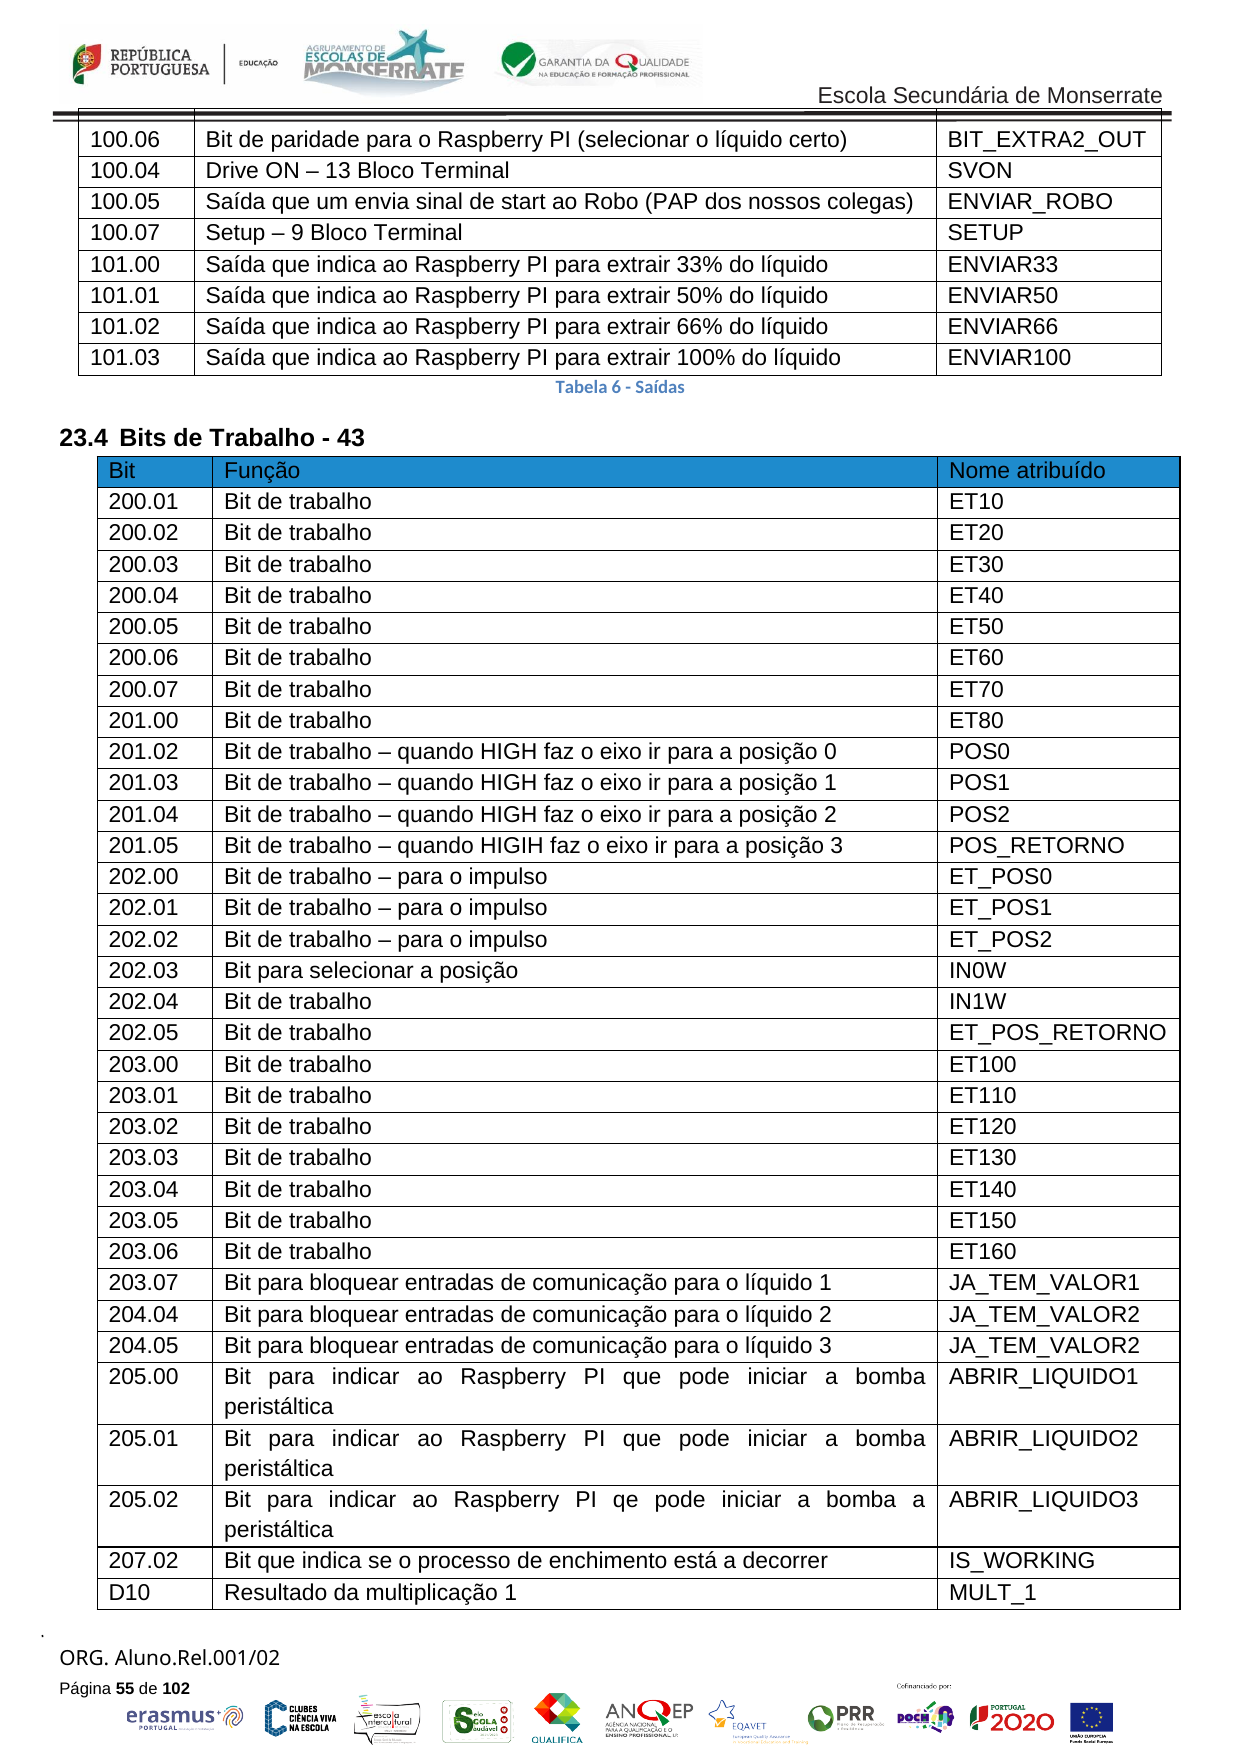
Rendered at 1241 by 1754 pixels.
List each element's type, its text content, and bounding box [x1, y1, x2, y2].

table_cell Bit que indica se o processo de enchimento está a decorrer [213, 1548, 937, 1578]
table_cell ET30 [938, 551, 1179, 581]
table_cell 202.04 [98, 988, 212, 1018]
table_cell ET10 [938, 488, 1179, 518]
table_cell SVON [937, 157, 1161, 187]
table_cell Bit de trabalho [213, 1019, 937, 1049]
table_cell Bit de trabalho [213, 676, 937, 706]
table_cell ET_POS2 [938, 926, 1179, 956]
table_cell ET60 [938, 644, 1179, 674]
table_cell 100.04 [79, 157, 194, 187]
table_cell ENVIAR33 [937, 251, 1161, 281]
table_cell ET50 [938, 613, 1179, 643]
table_cell ENVIAR100 [937, 344, 1161, 374]
table_cell Bit de trabalho – para o impulso [213, 894, 937, 924]
table_cell 200.02 [98, 519, 212, 549]
table_cell ABRIR_LIQUIDO2 [938, 1425, 1179, 1485]
table_cell 202.00 [98, 863, 212, 893]
table_cell 202.02 [98, 926, 212, 956]
table_cell Bit para indicar ao Raspberry PI que pode iniciar a bomba peristáltica [213, 1425, 937, 1485]
table_cell 203.03 [98, 1144, 212, 1174]
table_cell 100.07 [79, 219, 194, 249]
table_cell Bit de trabalho [213, 1113, 937, 1143]
table_cell Bit para bloquear entradas de comunicação para o líquido 1 [213, 1269, 937, 1299]
table_cell Bit de trabalho [213, 613, 937, 643]
table_cell 205.01 [98, 1425, 212, 1485]
table_cell Bit de trabalho – quando HIGH faz o eixo ir para a posição 0 [213, 738, 937, 768]
table_cell POS0 [938, 738, 1179, 768]
table_cell Bit de trabalho – quando HIGIH faz o eixo ir para a posição 3 [213, 832, 937, 862]
table_cell 202.05 [98, 1019, 212, 1049]
table_cell 203.07 [98, 1269, 212, 1299]
table_cell Saída que indica ao Raspberry PI para extrair 50% do líquido [195, 282, 936, 312]
table_cell ET70 [938, 676, 1179, 706]
table_header Função [213, 457, 937, 487]
table_cell Bit de trabalho [213, 551, 937, 581]
table_cell 205.02 [98, 1486, 212, 1546]
table_cell Bit para indicar ao Raspberry PI qe pode iniciar a bomba a peristáltica [213, 1486, 937, 1546]
table_cell 200.06 [98, 644, 212, 674]
table_cell 100.05 [79, 188, 194, 218]
table_cell ET80 [938, 707, 1179, 737]
picture [127, 1679, 1113, 1754]
table_cell Saída que indica ao Raspberry PI para extrair 100% do líquido [195, 344, 936, 374]
table_cell 200.03 [98, 551, 212, 581]
table_cell 202.01 [98, 894, 212, 924]
table_cell Bit para selecionar a posição [213, 957, 937, 987]
table_cell ET40 [938, 582, 1179, 612]
table_cell Bit de trabalho – para o impulso [213, 863, 937, 893]
table_cell JA_TEM_VALOR2 [938, 1301, 1179, 1331]
table_cell Bit de trabalho [213, 1051, 937, 1081]
table_cell Bit de trabalho – para o impulso [213, 926, 937, 956]
table_cell 101.02 [79, 313, 194, 343]
text Tabela - Saídas [59, 376, 1181, 398]
table_cell Bit para bloquear entradas de comunicação para o líquido 3 [213, 1332, 937, 1362]
table_cell 203.00 [98, 1051, 212, 1081]
table_cell Bit de trabalho [213, 707, 937, 737]
table_cell 202.03 [98, 957, 212, 987]
table_cell 101.03 [79, 344, 194, 374]
table_cell 204.04 [98, 1301, 212, 1331]
table_cell Bit de trabalho [213, 1144, 937, 1174]
table_cell 203.06 [98, 1238, 212, 1268]
table_cell 201.04 [98, 801, 212, 831]
table_cell POS_RETORNO [938, 832, 1179, 862]
table_cell Bit de trabalho [213, 1176, 937, 1206]
table_cell 203.01 [98, 1082, 212, 1112]
table_cell ABRIR_LIQUIDO1 [938, 1363, 1179, 1423]
table_cell ENVIAR66 [937, 313, 1161, 343]
table_cell 204.05 [98, 1332, 212, 1362]
table_cell Bit de trabalho – quando HIGH faz o eixo ir para a posição 2 [213, 801, 937, 831]
table_cell Bit de trabalho [213, 519, 937, 549]
table_cell ET20 [938, 519, 1179, 549]
table_cell 201.02 [98, 738, 212, 768]
table_cell POS1 [938, 769, 1179, 799]
table_cell Bit de trabalho [213, 488, 937, 518]
table_cell JA_TEM_VALOR2 [938, 1332, 1179, 1362]
table_cell Saída que indica ao Raspberry PI para extrair 66% do líquido [195, 313, 936, 343]
table_cell Saída que indica ao Raspberry PI para extrair 33% do líquido [195, 251, 936, 281]
table_cell Bit para indicar ao Raspberry PI que pode iniciar a bomba peristáltica [213, 1363, 937, 1423]
table_cell IN0W [938, 957, 1179, 987]
table_cell ET160 [938, 1238, 1179, 1268]
table_cell ET140 [938, 1176, 1179, 1206]
table_cell 100.06 [79, 109, 194, 156]
table_cell ET_POS0 [938, 863, 1179, 893]
table_cell D10 [98, 1579, 212, 1609]
table_cell ET100 [938, 1051, 1179, 1081]
table_cell Drive ON – 13 Bloco Terminal [195, 157, 936, 187]
table_cell Bit de trabalho [213, 644, 937, 674]
picture [59, 24, 703, 104]
table_cell 200.01 [98, 488, 212, 518]
table_cell Bit de trabalho [213, 1238, 937, 1268]
table_cell Bit de trabalho [213, 582, 937, 612]
table_cell Setup – 9 Bloco Terminal [195, 219, 936, 249]
table_cell JA_TEM_VALOR1 [938, 1269, 1179, 1299]
table_cell ENVIAR50 [937, 282, 1161, 312]
table_cell IS_WORKING [938, 1548, 1179, 1578]
table_cell Bit de trabalho – quando HIGH faz o eixo ir para a posição 1 [213, 769, 937, 799]
table_cell Bit de trabalho [213, 988, 937, 1018]
table_cell POS2 [938, 801, 1179, 831]
table_cell 200.05 [98, 613, 212, 643]
table_cell 205.00 [98, 1363, 212, 1423]
table_cell SETUP [937, 219, 1161, 249]
table_cell 101.01 [79, 282, 194, 312]
table_cell BIT_EXTRA2_OUT [937, 109, 1161, 156]
table_header Nome atribuído [938, 457, 1179, 487]
table_cell ET150 [938, 1207, 1179, 1237]
table_cell ET110 [938, 1082, 1179, 1112]
table_cell Bit de trabalho [213, 1082, 937, 1112]
table_cell ABRIR_LIQUIDO3 [938, 1486, 1179, 1546]
table_cell 200.04 [98, 582, 212, 612]
table_cell 201.05 [98, 832, 212, 862]
table_cell ET_POS_RETORNO [938, 1019, 1179, 1049]
table_cell ET130 [938, 1144, 1179, 1174]
table_cell 207.02 [98, 1548, 212, 1578]
table_cell ENVIAR_ROBO [937, 188, 1161, 218]
table_cell ET_POS1 [938, 894, 1179, 924]
table_header Bit [98, 457, 212, 487]
subtitle Bits de Trabalho - 43 [59, 423, 963, 452]
table_cell 203.02 [98, 1113, 212, 1143]
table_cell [195, 109, 936, 156]
table_cell ET120 [938, 1113, 1179, 1143]
table_cell 203.05 [98, 1207, 212, 1237]
table_cell IN1W [938, 988, 1179, 1018]
table_cell Bit para bloquear entradas de comunicação para o líquido 2 [213, 1301, 937, 1331]
table_cell MULT_1 [938, 1579, 1179, 1609]
table_cell 101.00 [79, 251, 194, 281]
table_cell 203.04 [98, 1176, 212, 1206]
table_cell Resultado da multiplicação 1 [213, 1579, 937, 1609]
table_cell Bit de trabalho [213, 1207, 937, 1237]
table_cell 200.07 [98, 676, 212, 706]
table_cell Saída que um envia sinal de start ao Robo (PAP dos nossos colegas) [195, 188, 936, 218]
table_cell 201.00 [98, 707, 212, 737]
table_cell 201.03 [98, 769, 212, 799]
